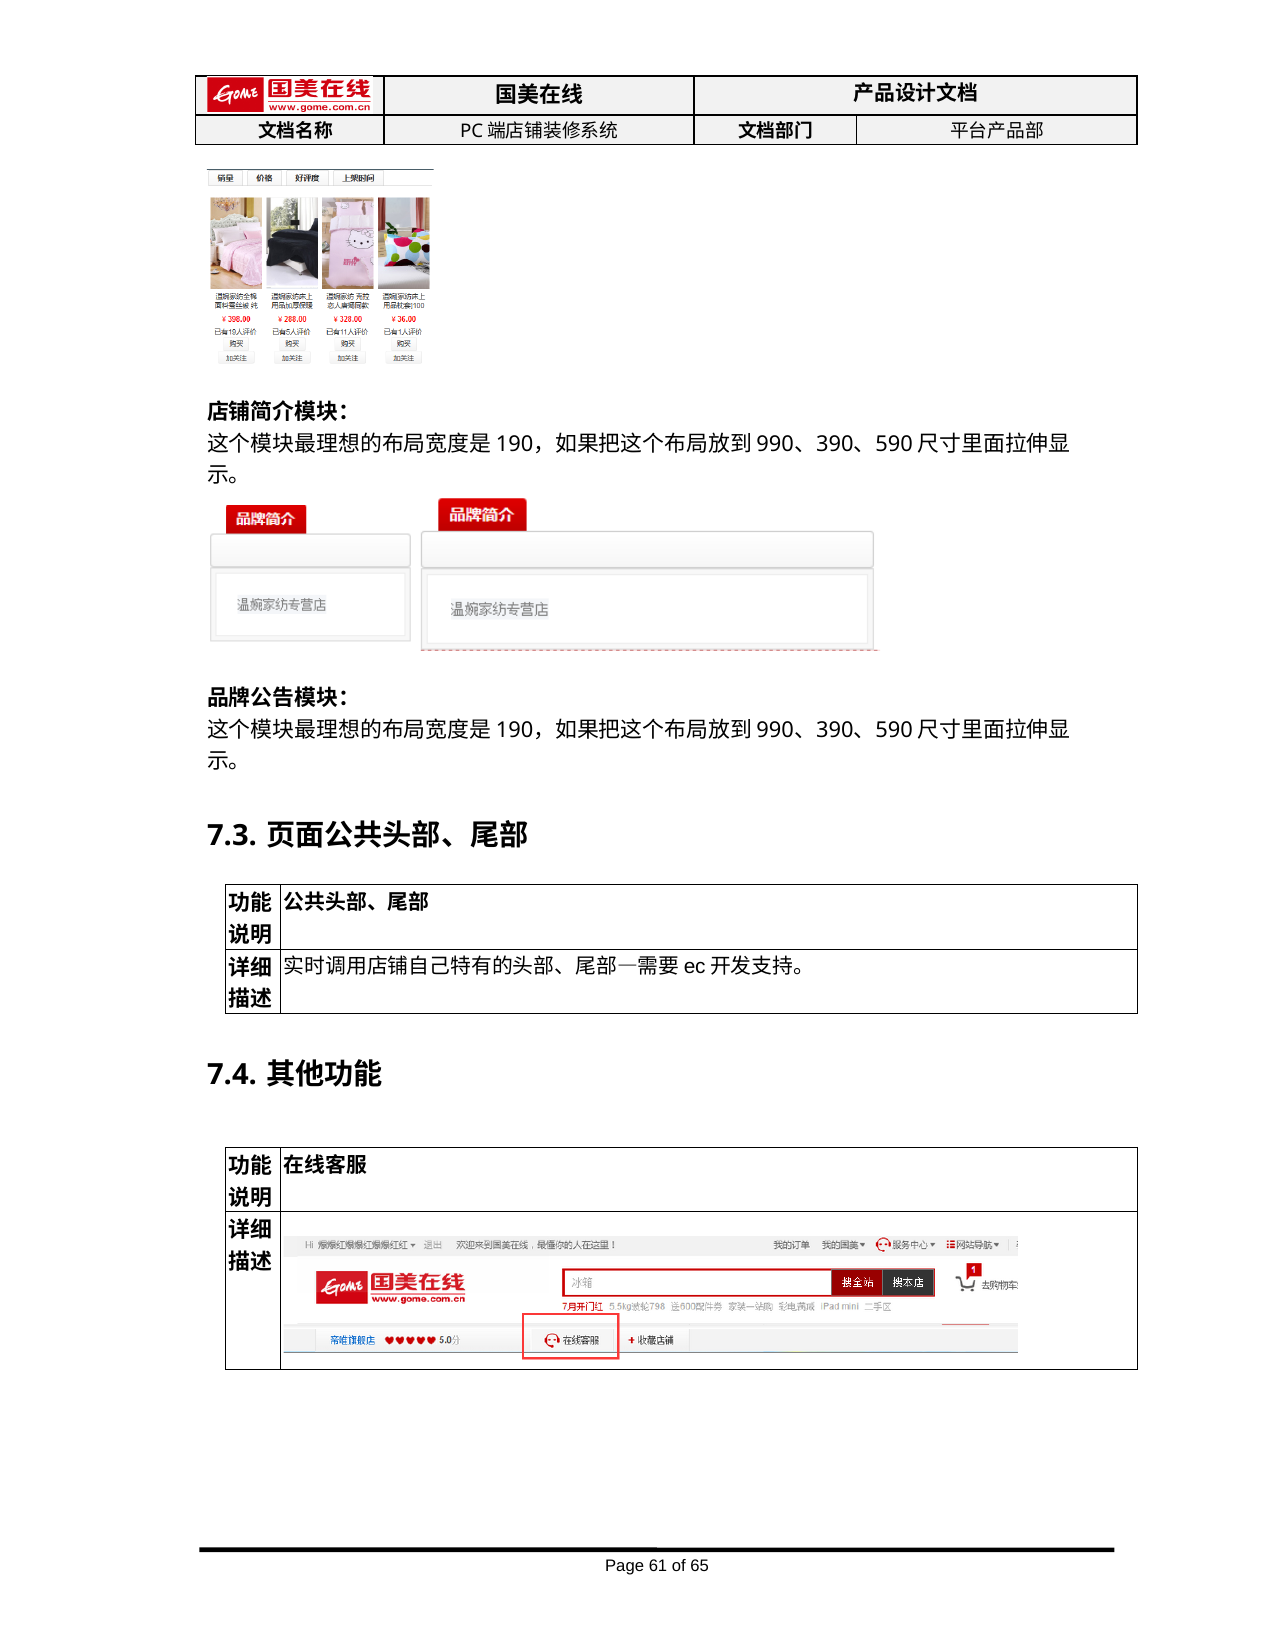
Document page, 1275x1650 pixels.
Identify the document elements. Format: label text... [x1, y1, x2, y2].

table_cell 详细描述 [226, 950, 280, 1013]
text 品牌公告模块： [207, 680, 1088, 712]
table_cell 详细描述 [226, 1212, 280, 1368]
subtitle 其他功能 [207, 1050, 1088, 1093]
table_header 在线客服 [281, 1148, 1137, 1211]
table_header 功能说明 [226, 1148, 280, 1211]
table_header 功能说明 [226, 885, 280, 948]
table_header 公共头部、尾部 [281, 885, 1137, 948]
subtitle 页面公共头部、尾部 [207, 811, 1088, 854]
text 这个模块最理想的布局宽度是190，如果把这个布局放到990、390、590尺寸里面拉伸显示。 [207, 712, 1088, 775]
picture [206, 489, 880, 651]
text 这个模块最理想的布局宽度是190，如果把这个布局放到990、390、590尺寸里面拉伸显示。 [207, 426, 1088, 489]
picture [206, 76, 373, 114]
table_cell 实时调用店铺自己特有的头部、尾部—需要ec开发支持。 [281, 950, 1137, 1013]
text 店铺简介模块： [207, 394, 1088, 426]
picture [283, 1236, 1018, 1369]
picture [206, 169, 434, 365]
table_cell 后台登录在线客服，前端取店铺id，显示 [281, 1212, 1137, 1368]
